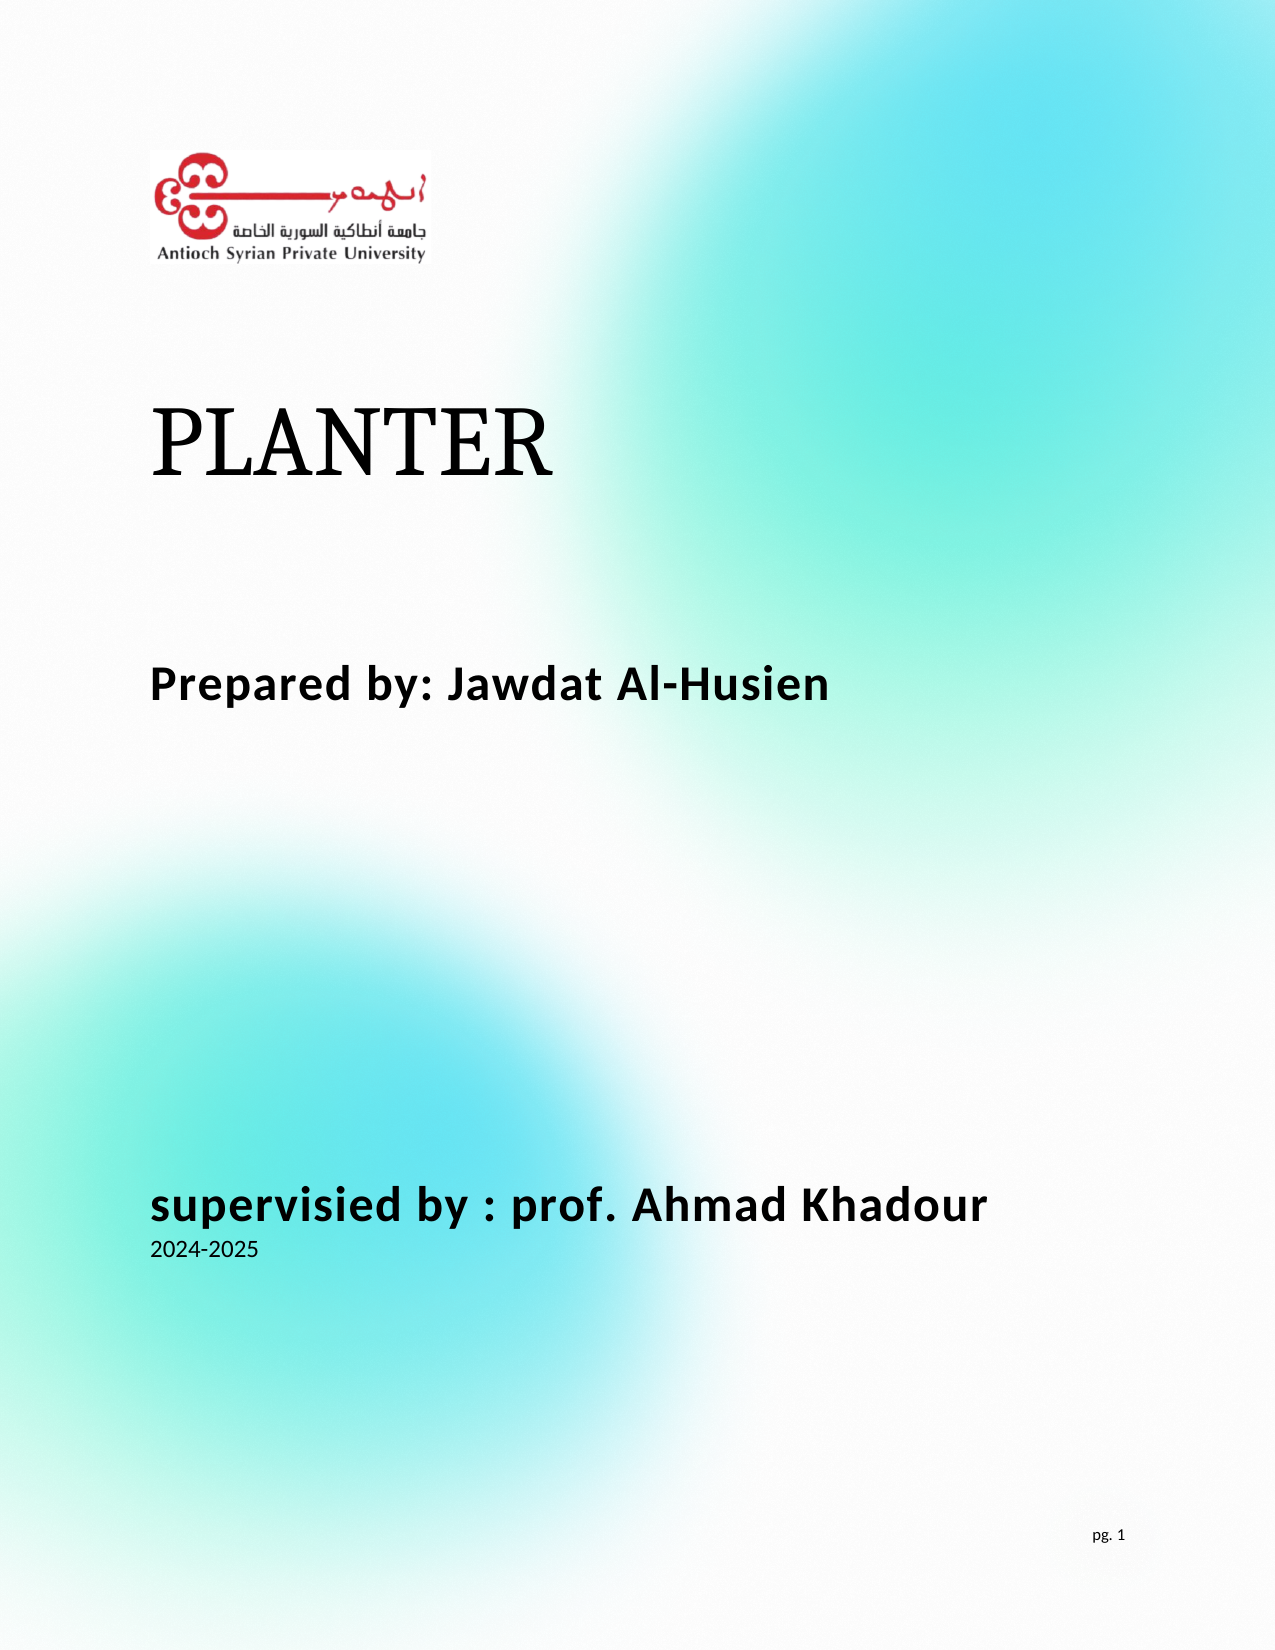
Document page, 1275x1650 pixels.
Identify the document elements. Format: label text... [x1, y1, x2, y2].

subtitle Prepared by: Jawdat Al-Husien [150, 652, 1125, 713]
picture [0, 0, 1275, 1650]
subtitle supervisied by : prof. Ahmad Khadour [150, 1172, 1125, 1233]
title Planter [150, 392, 1125, 496]
text 2024-2025 [150, 1233, 1125, 1264]
